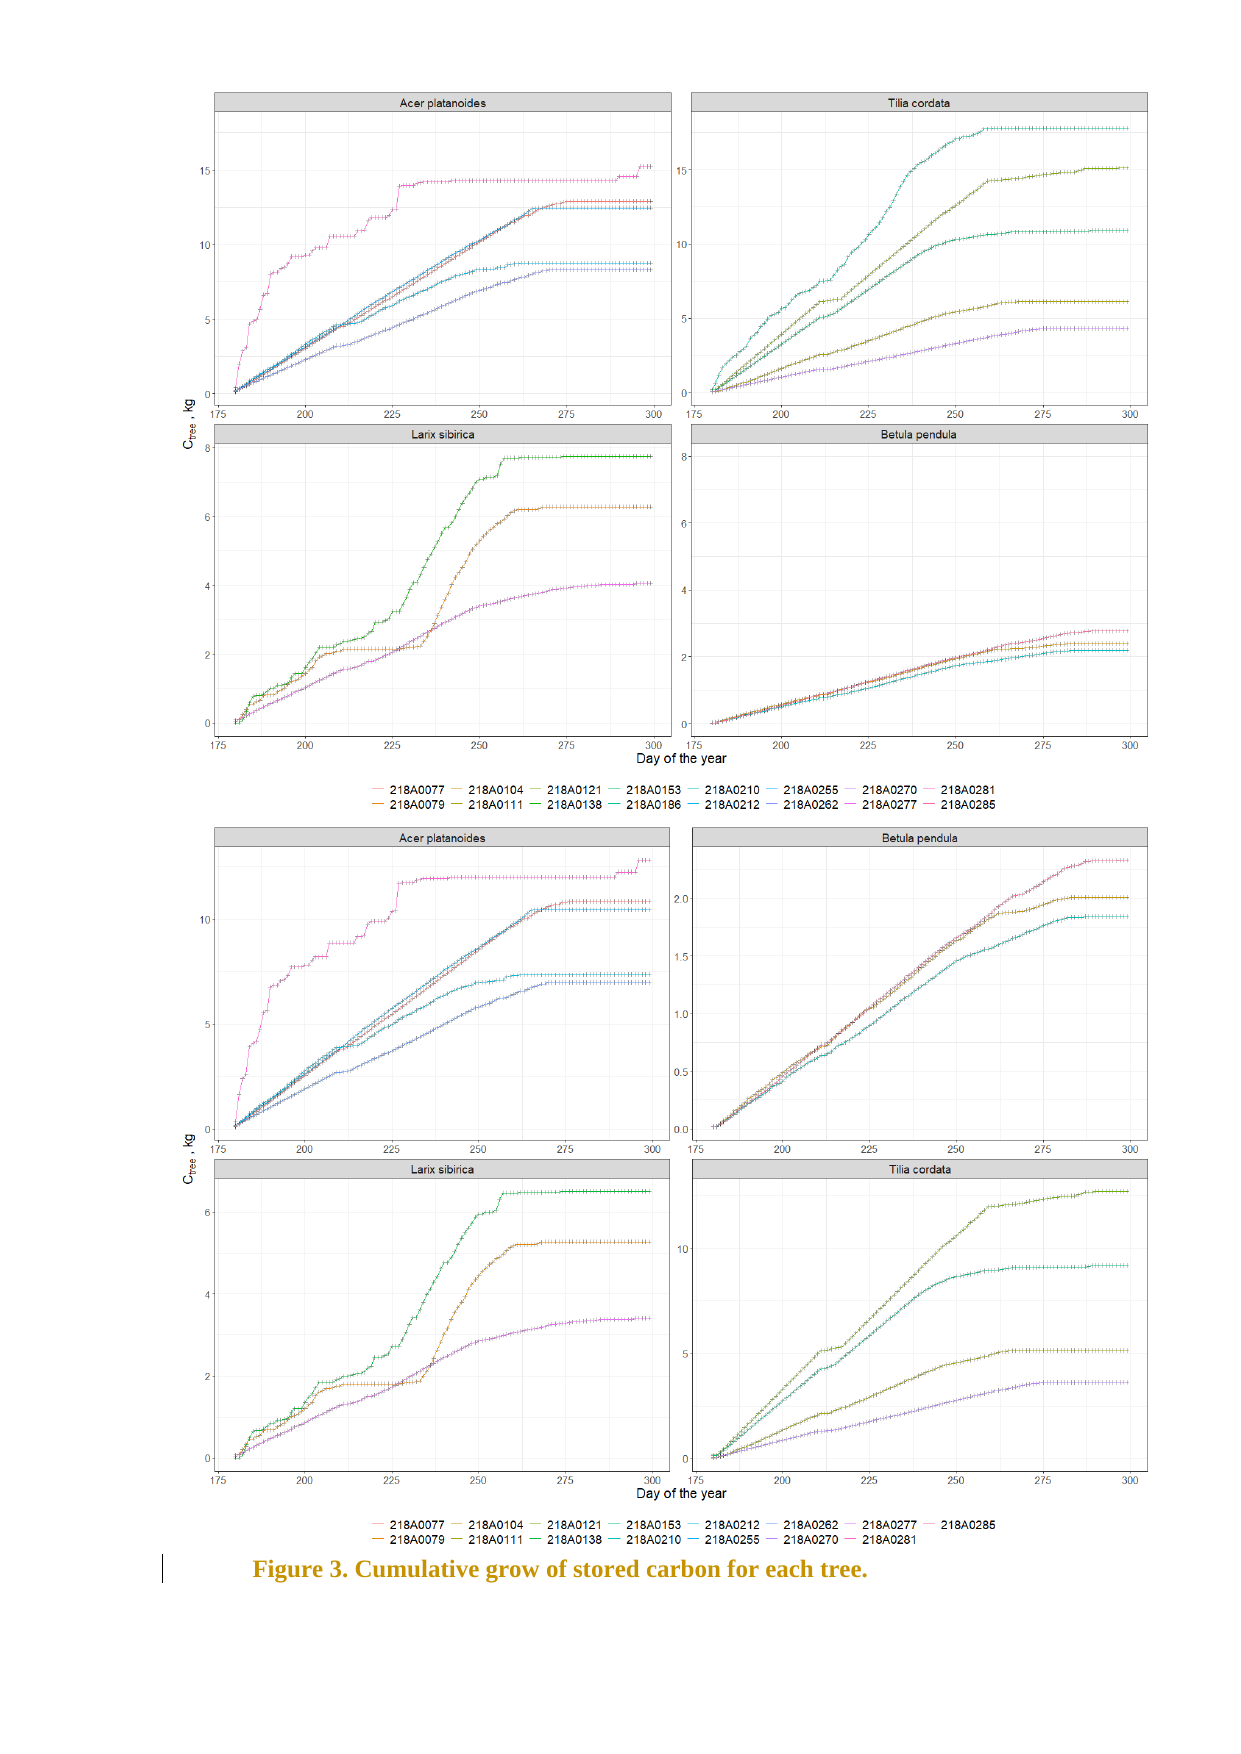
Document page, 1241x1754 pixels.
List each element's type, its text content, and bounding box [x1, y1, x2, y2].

picture [177, 88, 1152, 820]
text Figure 3. Cumulative grow of stored carbon for each tree. [177, 1555, 1152, 1583]
picture [177, 823, 1152, 1555]
